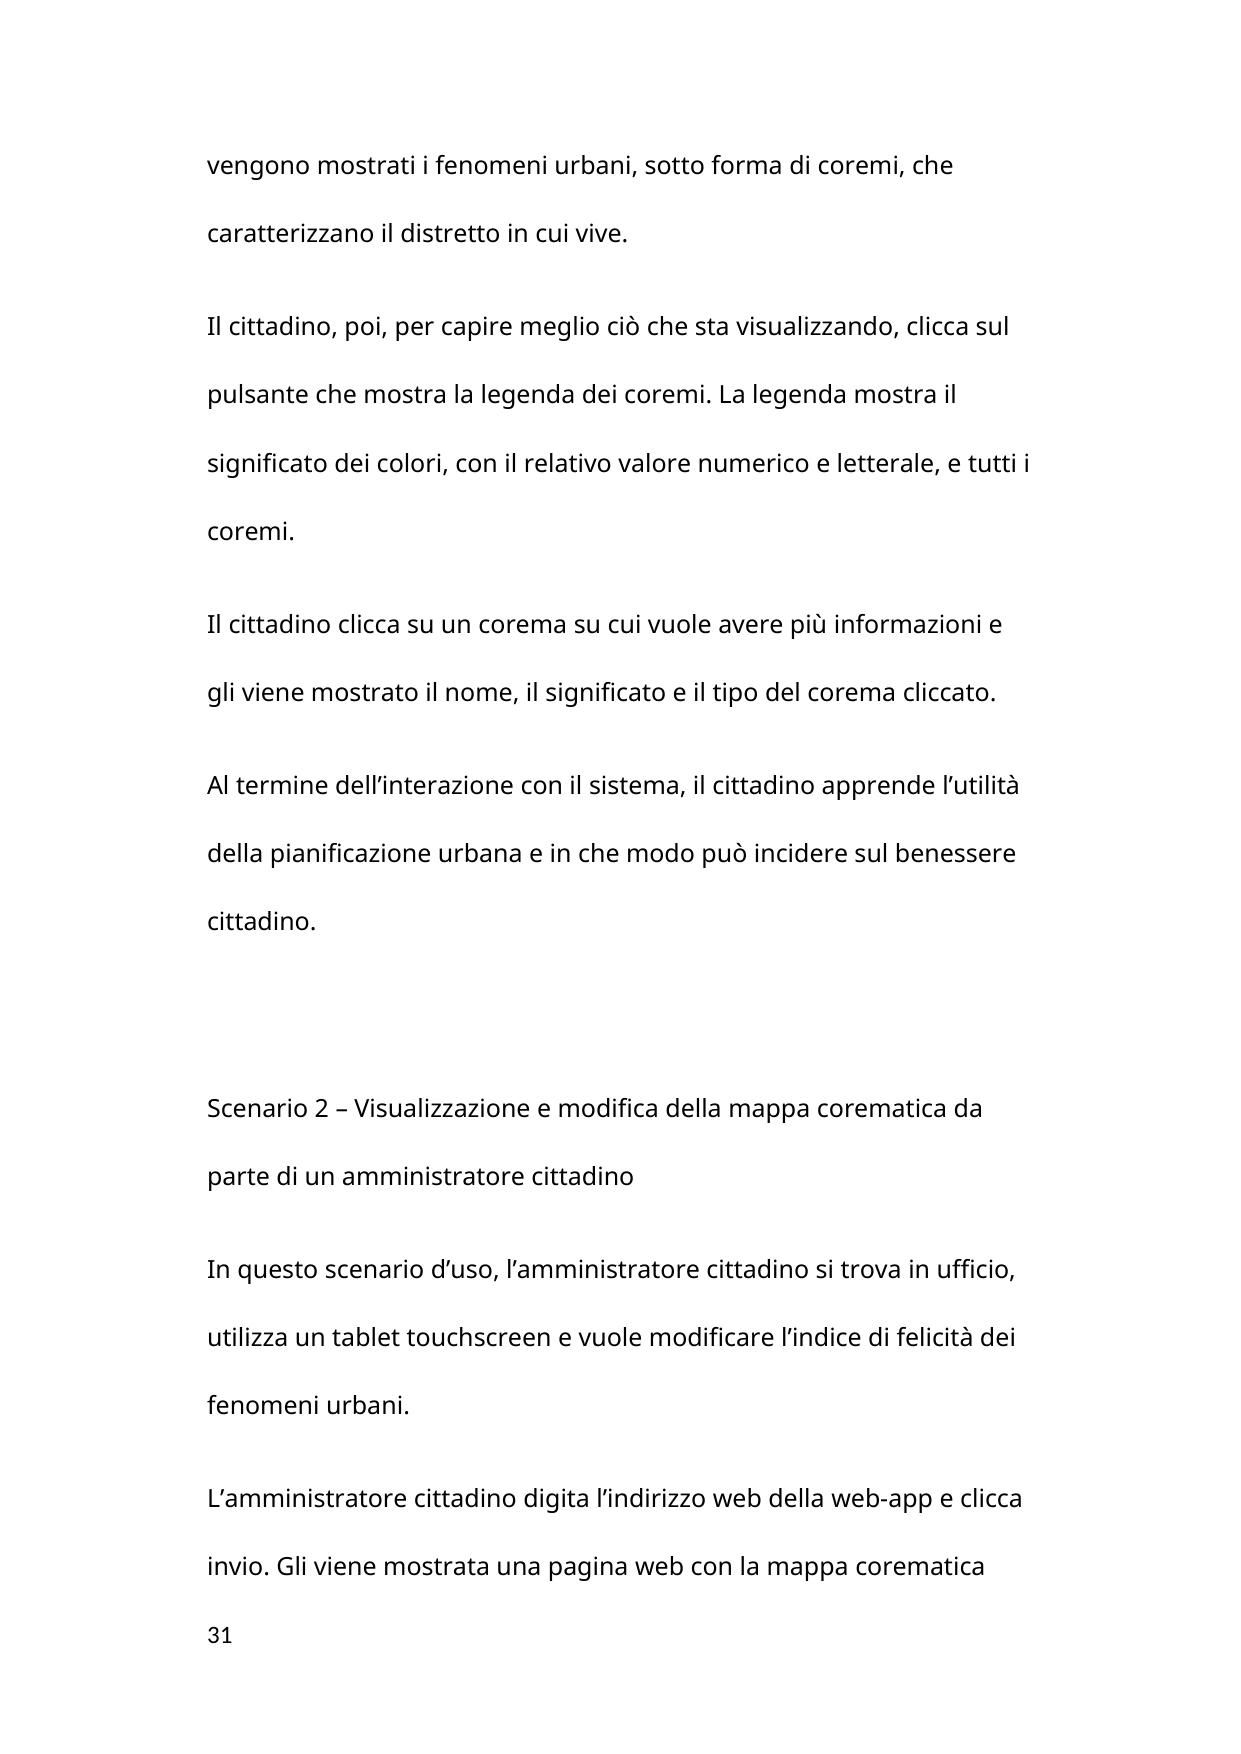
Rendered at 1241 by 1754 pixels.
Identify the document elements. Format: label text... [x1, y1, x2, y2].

text Scenario 2 – Visualizzazione e modifica della mappa corematica da parte di un amministratore cittadino [207, 1090, 1033, 1192]
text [207, 1481, 1033, 1583]
text Al termine dell’interazione con il sistema, il cittadino apprende l’utilità della pianificazione urbana e in che modo può incidere sul benessere cittadino. [207, 768, 1033, 938]
text Il cittadino clicca su un corema su cui vuole avere più informazioni e gli viene mostrato il nome, il significato e il tipo del corema cliccato. [207, 606, 1033, 709]
text Il cittadino, poi, per capire meglio ciò che sta visualizzando, clicca sul pulsante che mostra la legenda dei coremi. La legenda mostra il significato dei colori, con il relativo valore numerico e letterale, e tutti i coremi. [207, 309, 1033, 547]
text In questo scenario d’uso, l’amministratore cittadino si trova in ufficio, utilizza un tablet touchscreen e vuole modificare l’indice di felicità dei fenomeni urbani. [207, 1251, 1033, 1422]
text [207, 148, 1033, 250]
